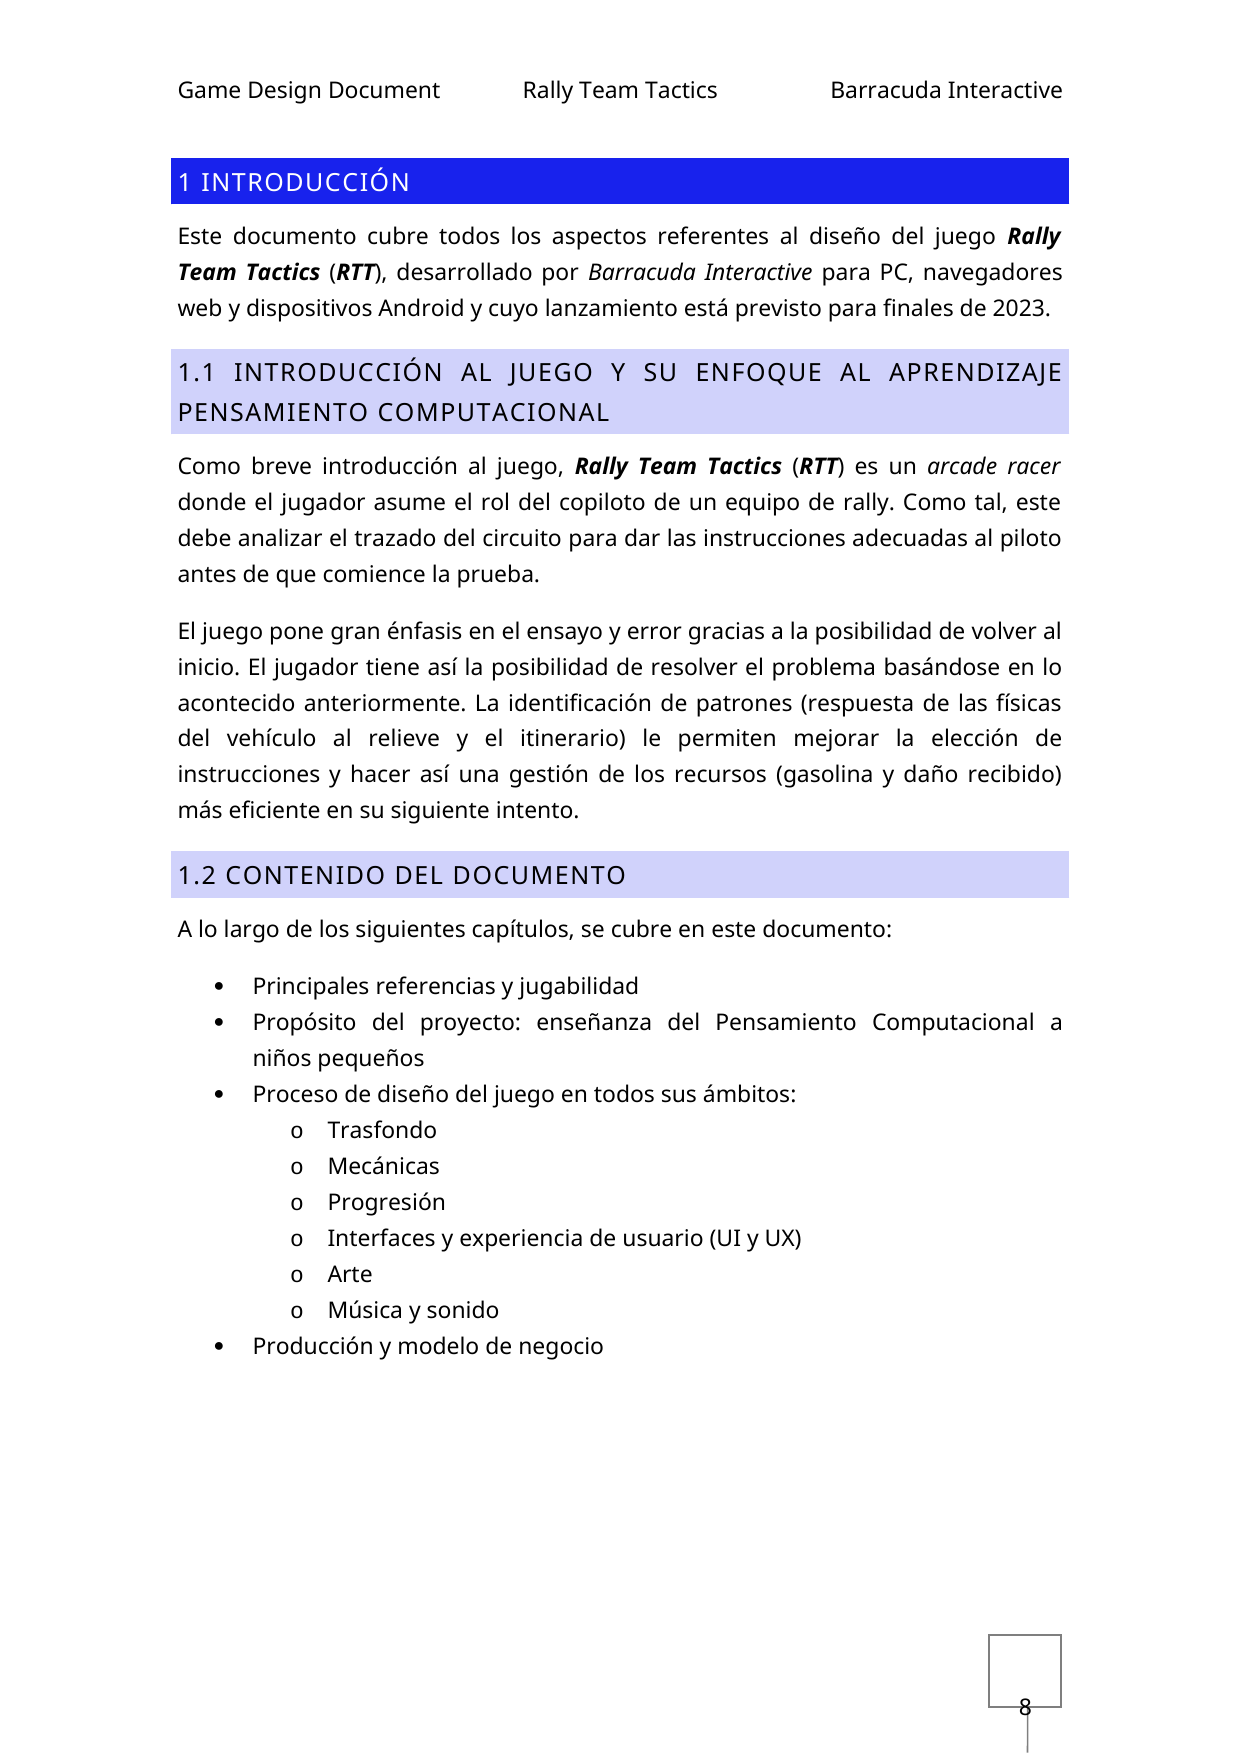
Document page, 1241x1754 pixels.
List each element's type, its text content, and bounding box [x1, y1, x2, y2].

list Mecánicas [290, 1150, 1063, 1181]
list Propósito del proyecto: enseñanza del Pensamiento Computacional a niños pequeños [215, 1006, 1063, 1073]
text A lo largo de los siguientes capítulos, se cubre en este documento: [177, 913, 1063, 944]
list Principales referencias y jugabilidad [215, 970, 1063, 1001]
list Arte [290, 1258, 1063, 1289]
text El juego pone gran énfasis en el ensayo y error gracias a la posibilidad de volver al inicio. El jugador tiene así la posibilidad de resolver el problema basándose en lo acontecido anteriormente. La identificación de patrones (respuesta de las físicas del vehículo al relieve y el itinerario) le permiten mejorar la elección de instrucciones y hacer así una gestión de los recursos (gasolina y daño recibido) más eficiente en su siguiente intento. [177, 614, 1063, 826]
list Producción y modelo de negocio [215, 1330, 1063, 1361]
list Interfaces y experiencia de usuario (UI y UX) [290, 1222, 1063, 1253]
subtitle 1 Introducción [177, 164, 1063, 198]
list Trasfondo [290, 1114, 1063, 1145]
list Progresión [290, 1186, 1063, 1217]
text Como breve introducción al juego, Rally Team Tactics (RTT) es un arcade racer donde el jugador asume el rol del copiloto de un equipo de rally. Como tal, este debe analizar el trazado del circuito para dar las instrucciones adecuadas al piloto antes de que comience la prueba. [177, 450, 1063, 589]
list Música y sonido [290, 1294, 1063, 1325]
subtitle 1.1 Introducción al juego y su enfoque al aprendizaje pensamiento computacional [177, 355, 1063, 428]
list Proceso de diseño del juego en todos sus ámbitos: [215, 1078, 1063, 1109]
subtitle 1.2 Contenido del documento [177, 857, 1063, 891]
text Este documento cubre todos los aspectos referentes al diseño del juego Rally Team Tactics (RTT), desarrollado por Barracuda Interactive para PC, navegadores web y dispositivos Android y cuyo lanzamiento está previsto para finales de 2023. [177, 220, 1063, 323]
